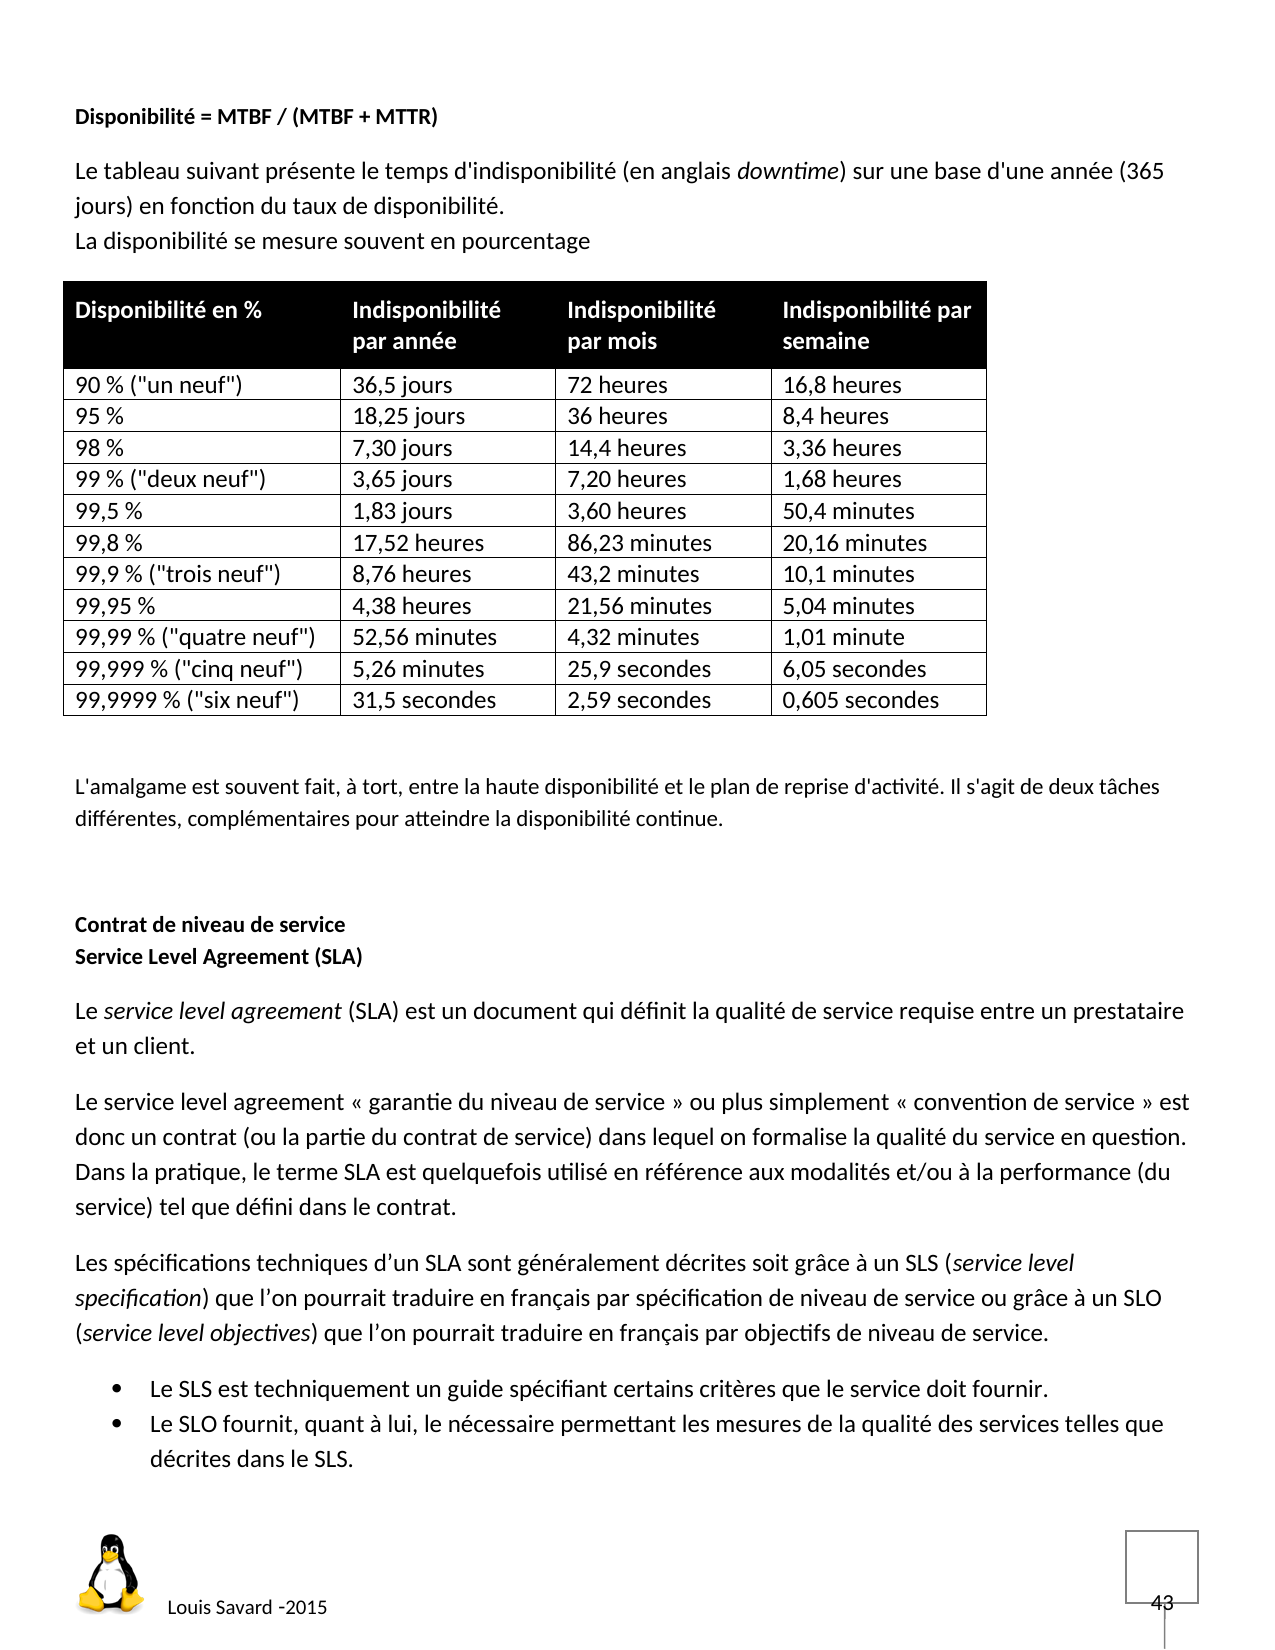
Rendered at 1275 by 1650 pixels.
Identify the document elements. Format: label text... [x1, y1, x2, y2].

table_header Indisponibilité par année [341, 282, 555, 368]
table_cell 52,56 minutes [341, 621, 555, 652]
table_cell 1,01 minute [772, 621, 986, 652]
table_cell 86,23 minutes [556, 527, 771, 557]
table_cell 98 % [64, 432, 340, 462]
text Contrat de niveau de service Service Level Agreement (SLA) [75, 910, 1200, 970]
table_cell 99,8 % [64, 527, 340, 557]
table_cell 43,2 minutes [556, 558, 771, 589]
table_cell 95 % [64, 400, 340, 431]
table_cell 99,9999 % ("six neuf") [64, 685, 340, 715]
table_cell 31,5 secondes [341, 685, 555, 715]
table_cell 4,38 heures [341, 590, 555, 620]
text Le service level agreement (SLA) est un document qui définit la qualité de service requise entre un prestataire et un client. [75, 995, 1200, 1061]
table_cell 10,1 minutes [772, 558, 986, 589]
table_cell 99,999 % ("cinq neuf") [64, 653, 340, 683]
table_cell 5,04 minutes [772, 590, 986, 620]
table_cell 20,16 minutes [772, 527, 986, 557]
table_cell 25,9 secondes [556, 653, 771, 683]
table_cell 1,83 jours [341, 495, 555, 526]
text Les spécifications techniques d’un SLA sont généralement décrites soit grâce à un SLS (service level specification) que l’on pourrait traduire en français par spécification de niveau de service ou grâce à un SLO (service level objectives) que l’on pourrait traduire en français par objectifs de niveau de service. [75, 1247, 1200, 1347]
table_cell 36,5 jours [341, 369, 555, 399]
table_header Indisponibilité par semaine [772, 282, 986, 368]
table_cell 18,25 jours [341, 400, 555, 431]
table_cell 8,4 heures [772, 400, 986, 431]
table_cell 99,5 % [64, 495, 340, 526]
table_cell 0,605 secondes [772, 685, 986, 715]
table_cell 4,32 minutes [556, 621, 771, 652]
table_cell 7,20 heures [556, 464, 771, 494]
list Le SLO fournit, quant à lui, le nécessaire permettant les mesures de la qualité des services telles que décrites dans le SLS. [112, 1408, 1200, 1473]
table_cell 3,65 jours [341, 464, 555, 494]
table_cell 3,36 heures [772, 432, 986, 462]
text L'amalgame est souvent fait, à tort, entre la haute disponibilité et le plan de reprise d'activité. Il s'agit de deux tâches différentes, complémentaires pour atteindre la disponibilité continue. [75, 772, 1200, 832]
table_cell 36 heures [556, 400, 771, 431]
picture [75, 1530, 147, 1615]
table_cell 2,59 secondes [556, 685, 771, 715]
table_cell 50,4 minutes [772, 495, 986, 526]
table_header Disponibilité en % [64, 282, 340, 368]
table_cell 90 % ("un neuf") [64, 369, 340, 399]
text Le service level agreement « garantie du niveau de service » ou plus simplement « convention de service » est donc un contrat (ou la partie du contrat de service) dans lequel on formalise la qualité du service en question. Dans la pratique, le terme SLA est quelquefois utilisé en référence aux modalités et/ou à la performance (du service) tel que défini dans le contrat. [75, 1086, 1200, 1222]
table_cell 21,56 minutes [556, 590, 771, 620]
table_cell 14,4 heures [556, 432, 771, 462]
table_header Indisponibilité par mois [556, 282, 771, 368]
table_cell 16,8 heures [772, 369, 986, 399]
table_cell 1,68 heures [772, 464, 986, 494]
table_cell 6,05 secondes [772, 653, 986, 683]
list Le SLS est techniquement un guide spécifiant certains critères que le service doit fournir. [112, 1373, 1200, 1403]
table_cell 72 heures [556, 369, 771, 399]
text Disponibilité = MTBF / (MTBF + MTTR) [75, 102, 1200, 130]
table_cell 7,30 jours [341, 432, 555, 462]
table_cell 8,76 heures [341, 558, 555, 589]
table_cell 99,95 % [64, 590, 340, 620]
table_cell 99 % ("deux neuf") [64, 464, 340, 494]
table_cell 99,99 % ("quatre neuf") [64, 621, 340, 652]
table_cell 3,60 heures [556, 495, 771, 526]
table_cell 5,26 minutes [341, 653, 555, 683]
text Le tableau suivant présente le temps d'indisponibilité (en anglais downtime) sur une base d'une année (365 jours) en fonction du taux de disponibilité. La disponibilité se mesure souvent en pourcentage [75, 155, 1200, 255]
table_cell 99,9 % ("trois neuf") [64, 558, 340, 589]
table_cell 17,52 heures [341, 527, 555, 557]
